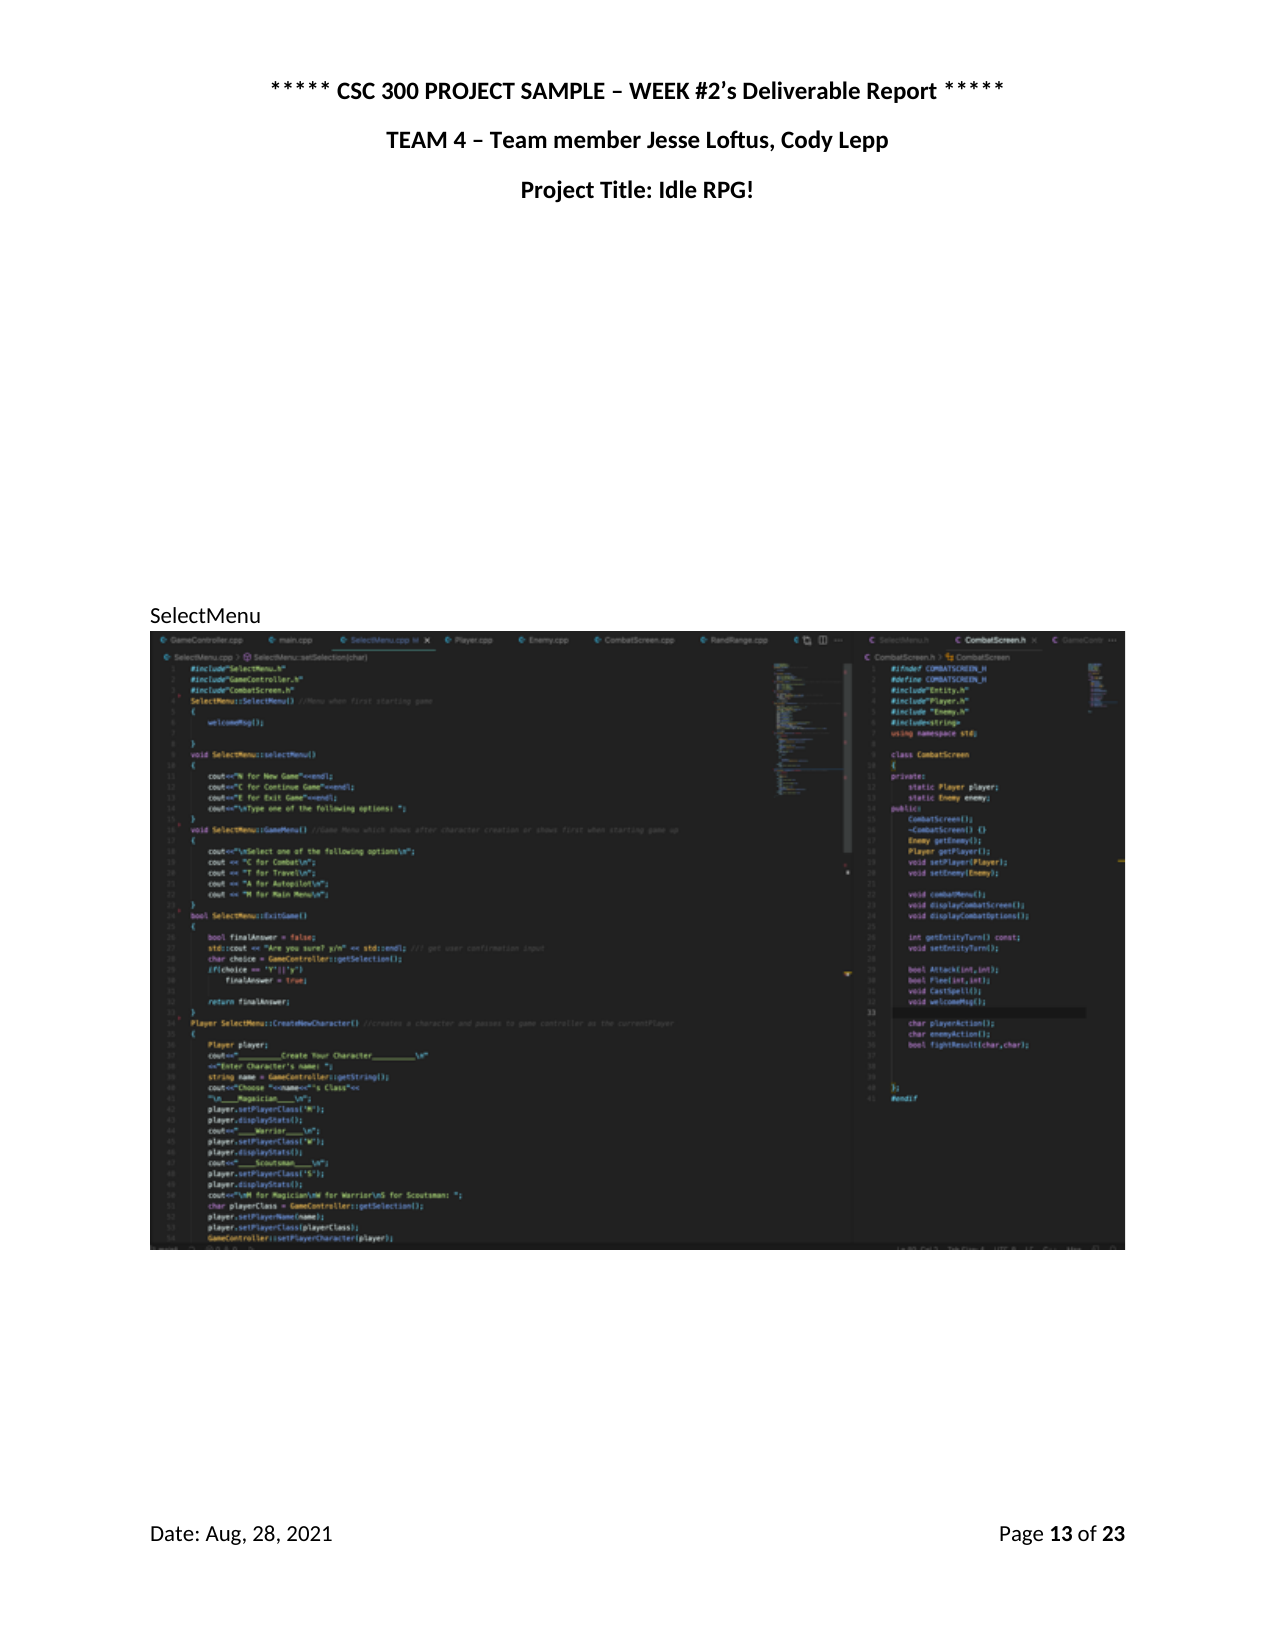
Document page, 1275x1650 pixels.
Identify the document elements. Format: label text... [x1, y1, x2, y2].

text SelectMenu [150, 601, 1125, 631]
picture [150, 631, 1125, 1250]
